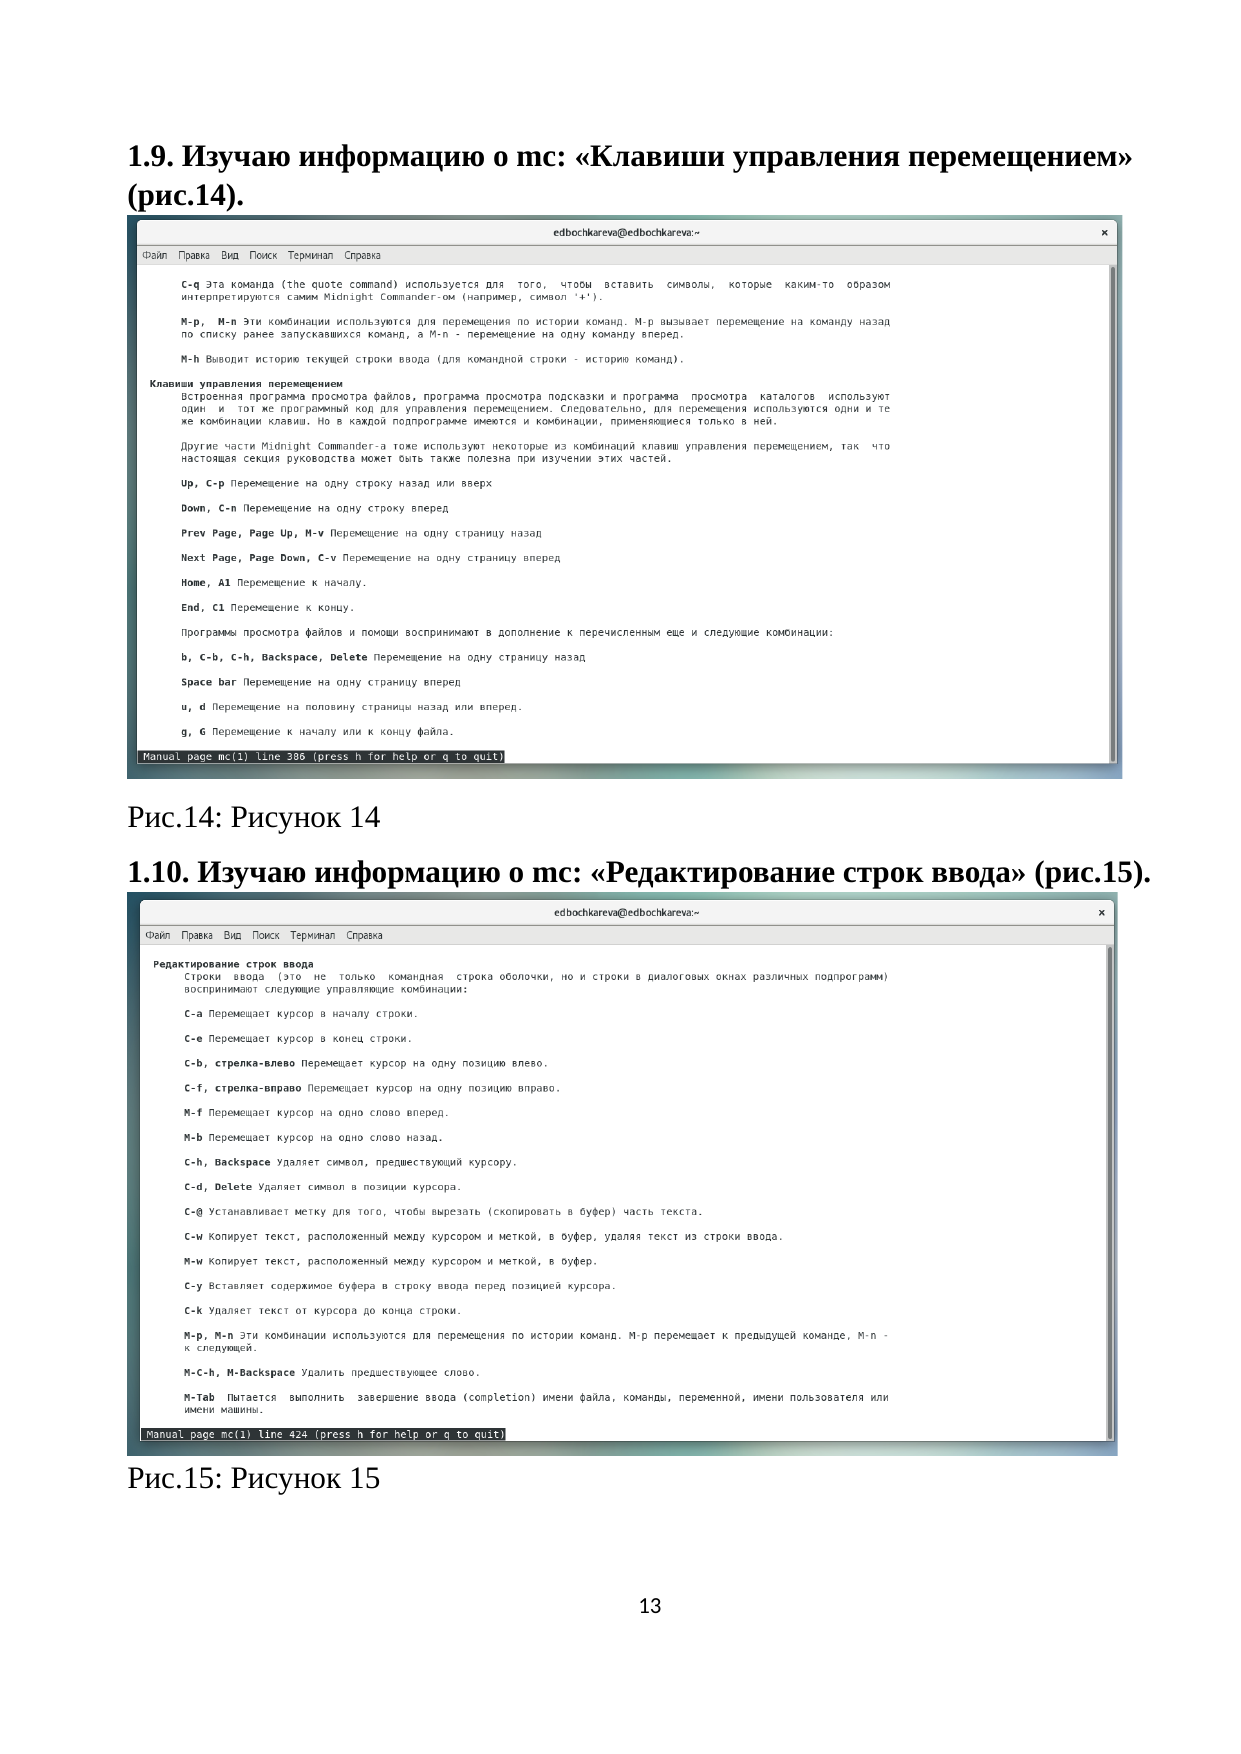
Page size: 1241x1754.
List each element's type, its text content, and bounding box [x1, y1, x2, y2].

picture [127, 215, 1123, 779]
subtitle 1.9. Изучаю информацию о mc: «Клавиши управления перемещением» (рис.14). [127, 138, 1172, 212]
subtitle 1.10. Изучаю информацию о mc: «Редактирование строк ввода» (рис.15). [127, 853, 1172, 889]
text Рис.14: Рисунок 14 [127, 798, 1172, 834]
picture [127, 892, 1118, 1456]
